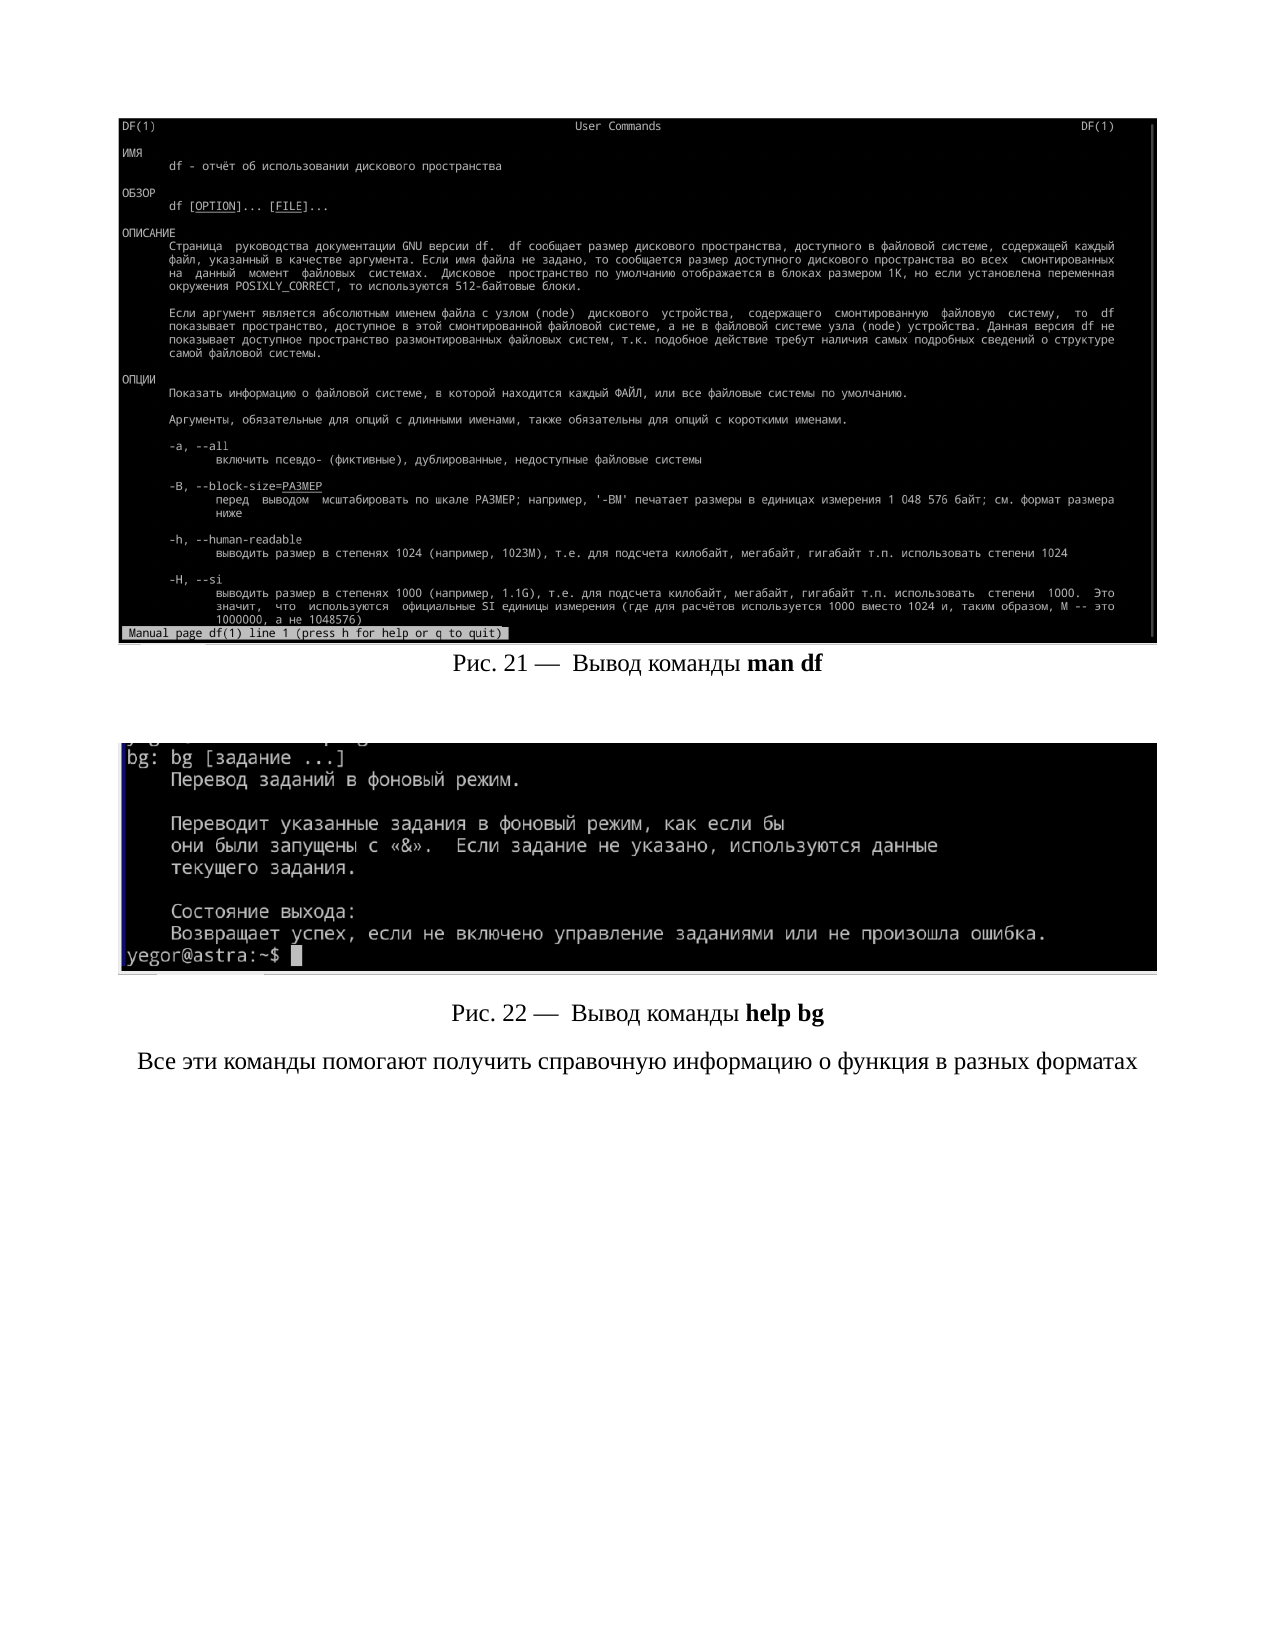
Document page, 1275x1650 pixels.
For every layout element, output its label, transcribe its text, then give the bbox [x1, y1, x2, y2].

picture [118, 118, 1157, 645]
text Рис. 21 — Вывод команды man df [118, 645, 1157, 677]
text Рис. 22 — Вывод команды help bg [118, 975, 1157, 1027]
text Все эти команды помогают получить справочную информацию о функция в разных форматах [118, 1046, 1157, 1074]
picture [118, 743, 1157, 975]
